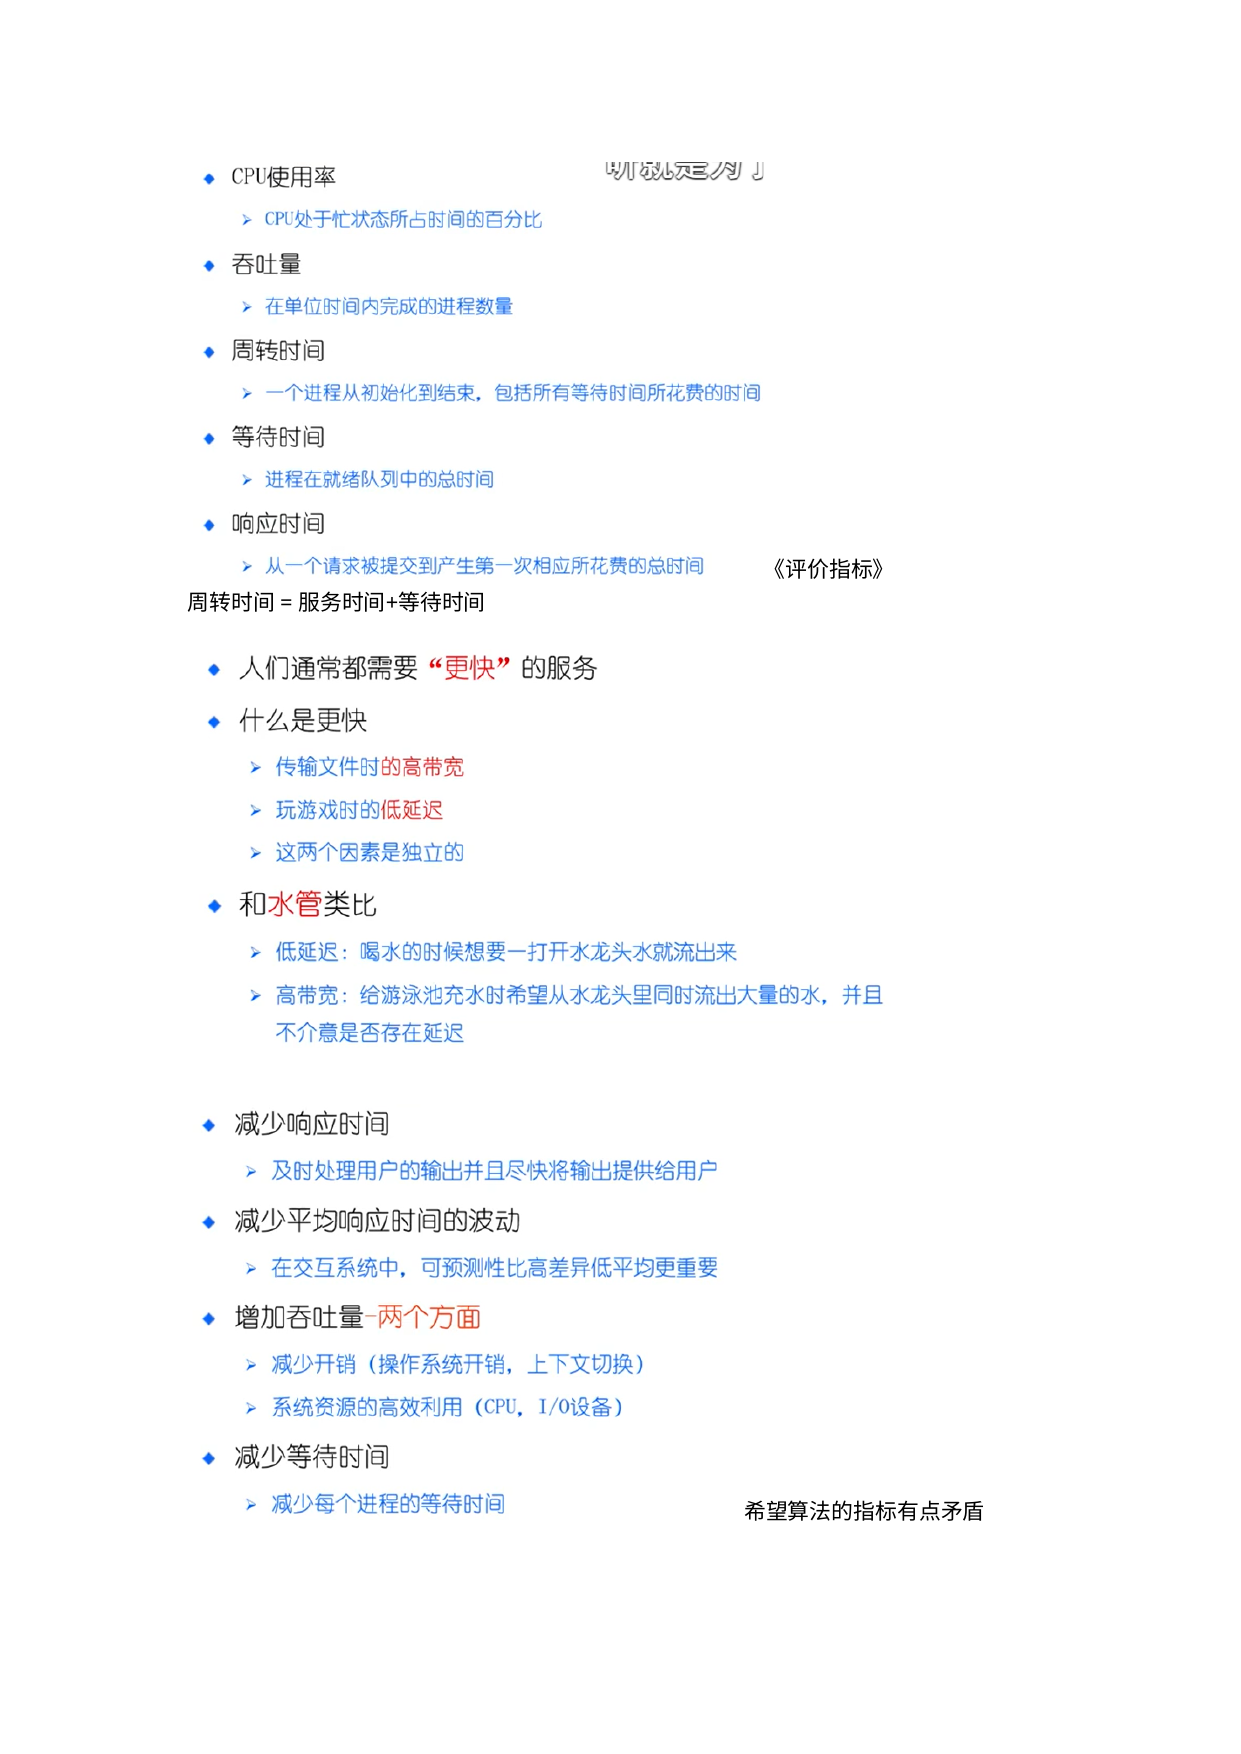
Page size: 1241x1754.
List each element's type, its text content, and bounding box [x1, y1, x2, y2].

picture [187, 649, 891, 1048]
picture [187, 162, 764, 578]
text 周转时间 = 服务时间+等待时间 [187, 584, 1053, 617]
picture [187, 1104, 744, 1520]
